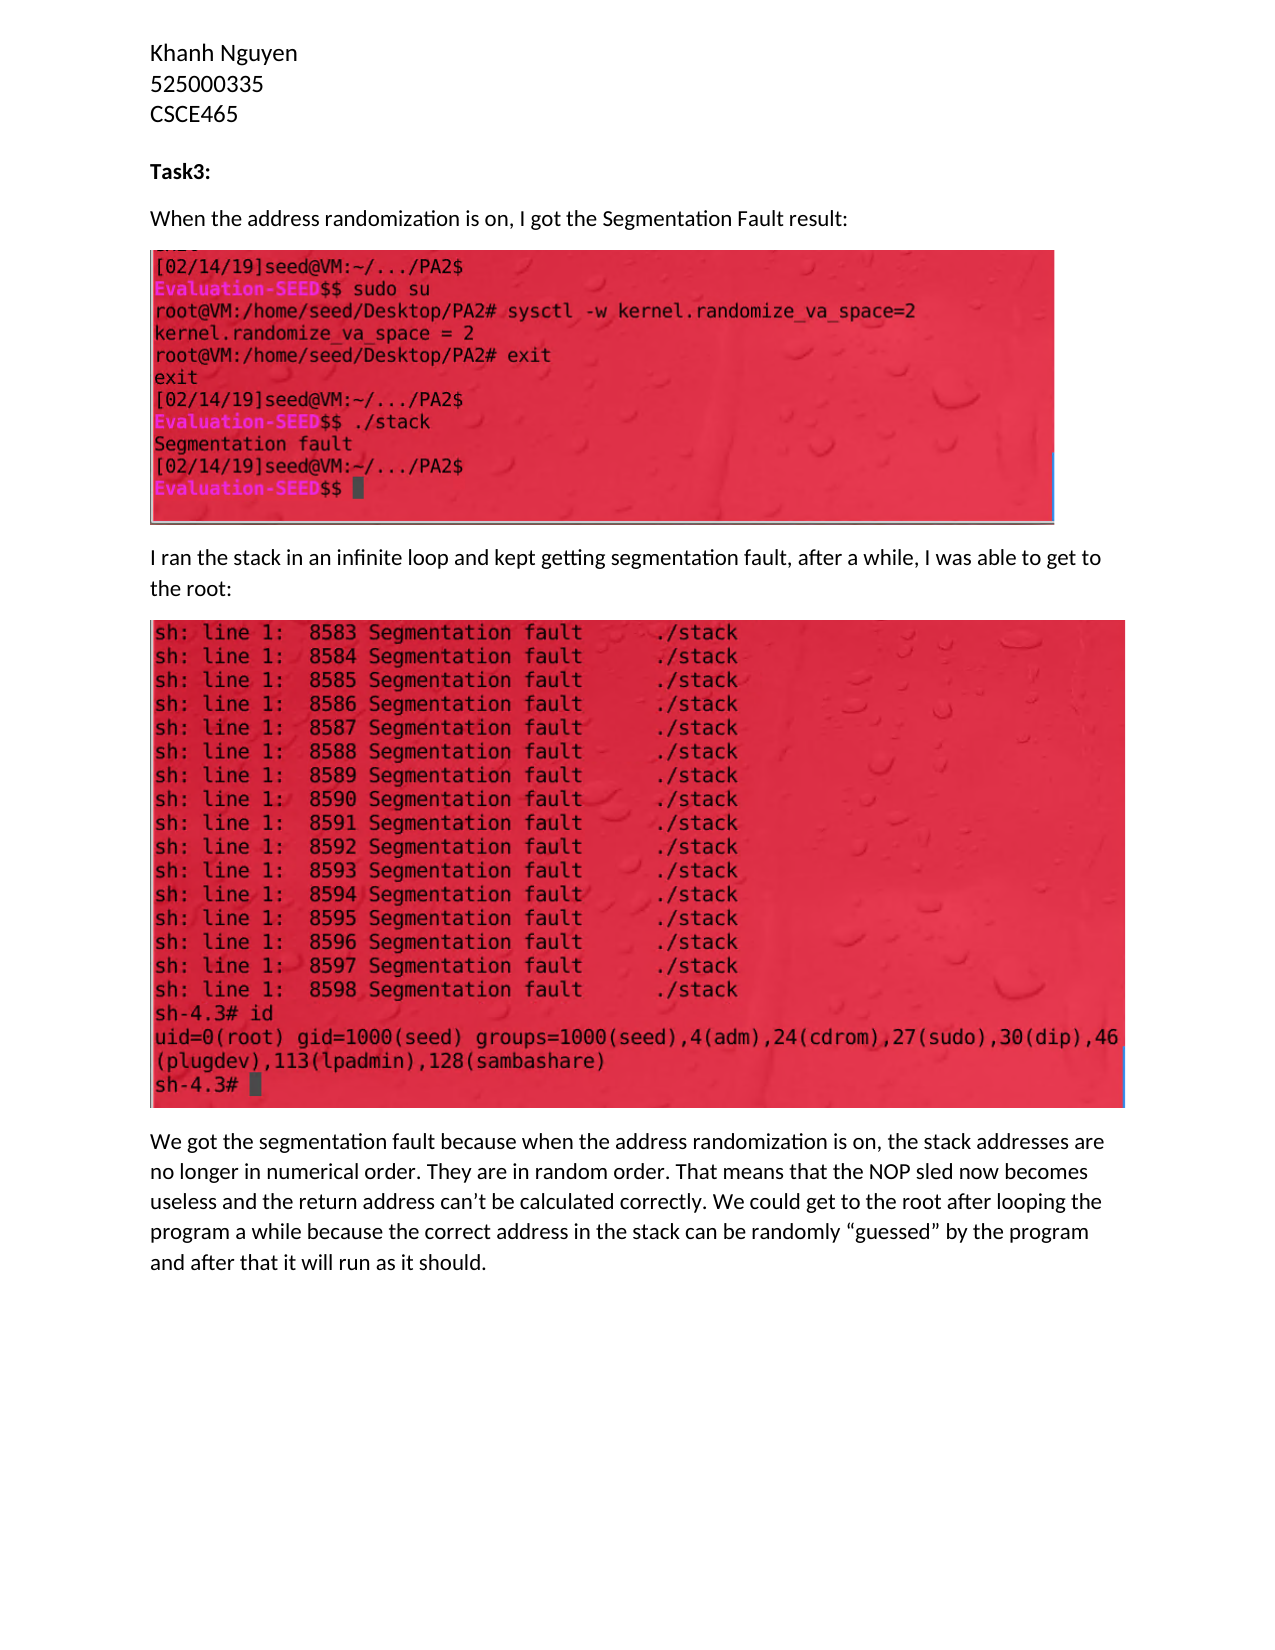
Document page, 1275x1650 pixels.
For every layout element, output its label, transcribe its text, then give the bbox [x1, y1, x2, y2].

text When the address randomization is on, I got the Segmentation Fault result: [150, 204, 1125, 232]
picture [150, 250, 1055, 525]
picture [150, 620, 1125, 1108]
text I ran the stack in an infinite loop and kept getting segmentation fault, after a while, I was able to get to the root: [150, 543, 1125, 602]
text We got the segmentation fault because when the address randomization is on, the stack addresses are no longer in numerical order. They are in random order. That means that the NOP sled now becomes useless and the return address can’t be calculated correctly. We could get to the root after looping the program a while because the correct address in the stack can be randomly “guessed” by the program and after that it will run as it should. [150, 1127, 1125, 1276]
text Task3: [150, 157, 1125, 185]
